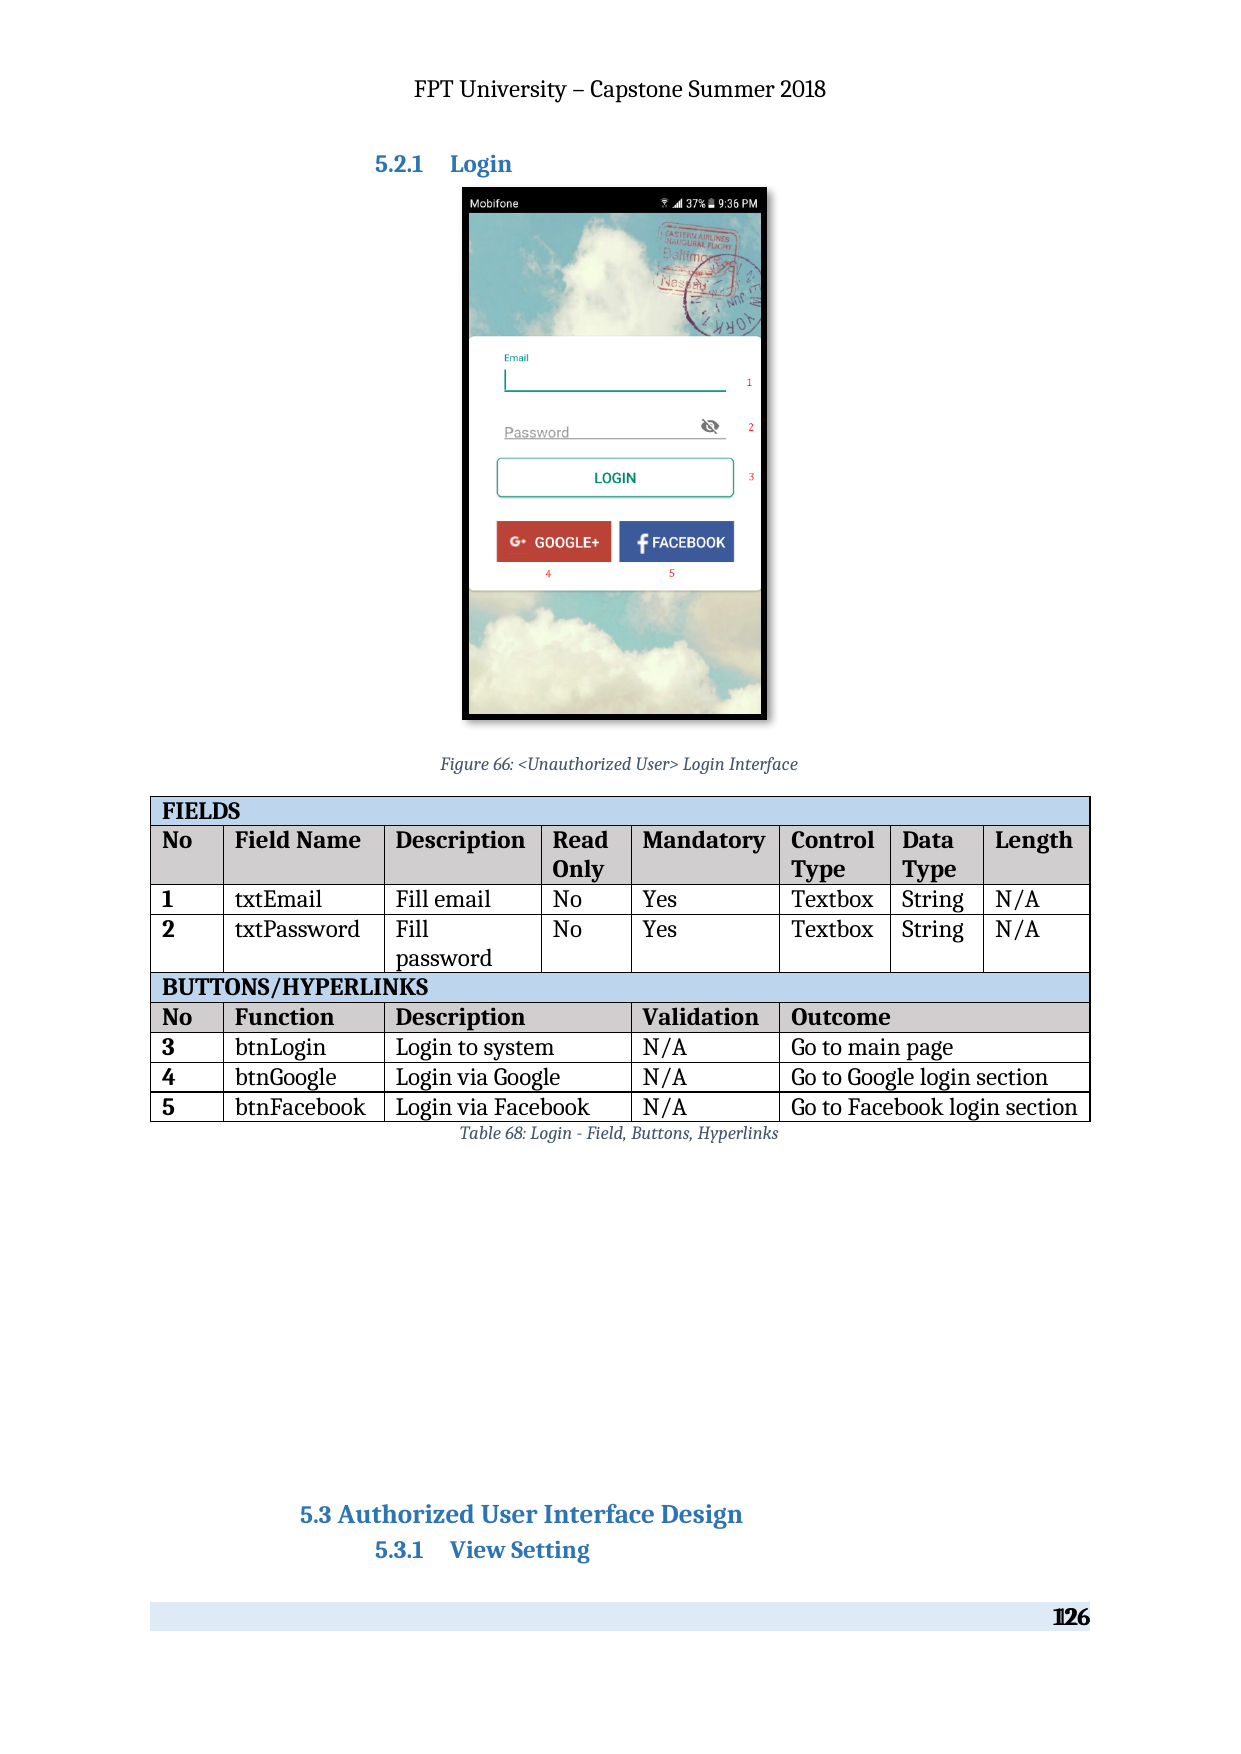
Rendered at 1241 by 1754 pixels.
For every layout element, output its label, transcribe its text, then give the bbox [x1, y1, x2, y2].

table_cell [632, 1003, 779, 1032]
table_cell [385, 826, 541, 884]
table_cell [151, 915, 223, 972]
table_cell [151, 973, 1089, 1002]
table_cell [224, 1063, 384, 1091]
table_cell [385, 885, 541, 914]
subtitle View Setting [375, 1536, 1090, 1565]
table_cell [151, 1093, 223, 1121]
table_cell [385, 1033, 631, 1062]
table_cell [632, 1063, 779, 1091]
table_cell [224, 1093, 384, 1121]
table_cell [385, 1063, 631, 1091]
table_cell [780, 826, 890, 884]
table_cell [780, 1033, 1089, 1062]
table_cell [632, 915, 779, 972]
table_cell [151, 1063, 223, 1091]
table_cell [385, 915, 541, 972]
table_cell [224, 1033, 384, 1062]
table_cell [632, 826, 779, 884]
subtitle Login [375, 150, 1090, 179]
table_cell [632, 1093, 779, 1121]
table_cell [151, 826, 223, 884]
picture [469, 194, 761, 714]
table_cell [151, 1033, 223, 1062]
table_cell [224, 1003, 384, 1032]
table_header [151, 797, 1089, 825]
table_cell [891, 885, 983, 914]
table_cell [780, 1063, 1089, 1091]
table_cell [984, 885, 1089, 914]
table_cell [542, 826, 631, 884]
subtitle Authorized User Interface Design [300, 1499, 1090, 1530]
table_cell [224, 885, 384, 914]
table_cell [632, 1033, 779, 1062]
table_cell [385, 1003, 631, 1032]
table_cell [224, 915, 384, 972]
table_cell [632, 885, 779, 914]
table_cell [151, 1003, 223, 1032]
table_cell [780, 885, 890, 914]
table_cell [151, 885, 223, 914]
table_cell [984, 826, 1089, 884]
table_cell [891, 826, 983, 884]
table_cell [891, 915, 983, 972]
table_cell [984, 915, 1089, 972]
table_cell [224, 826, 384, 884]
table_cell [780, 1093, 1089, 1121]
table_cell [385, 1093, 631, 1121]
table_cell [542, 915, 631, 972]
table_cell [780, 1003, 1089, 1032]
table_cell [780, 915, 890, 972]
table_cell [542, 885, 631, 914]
